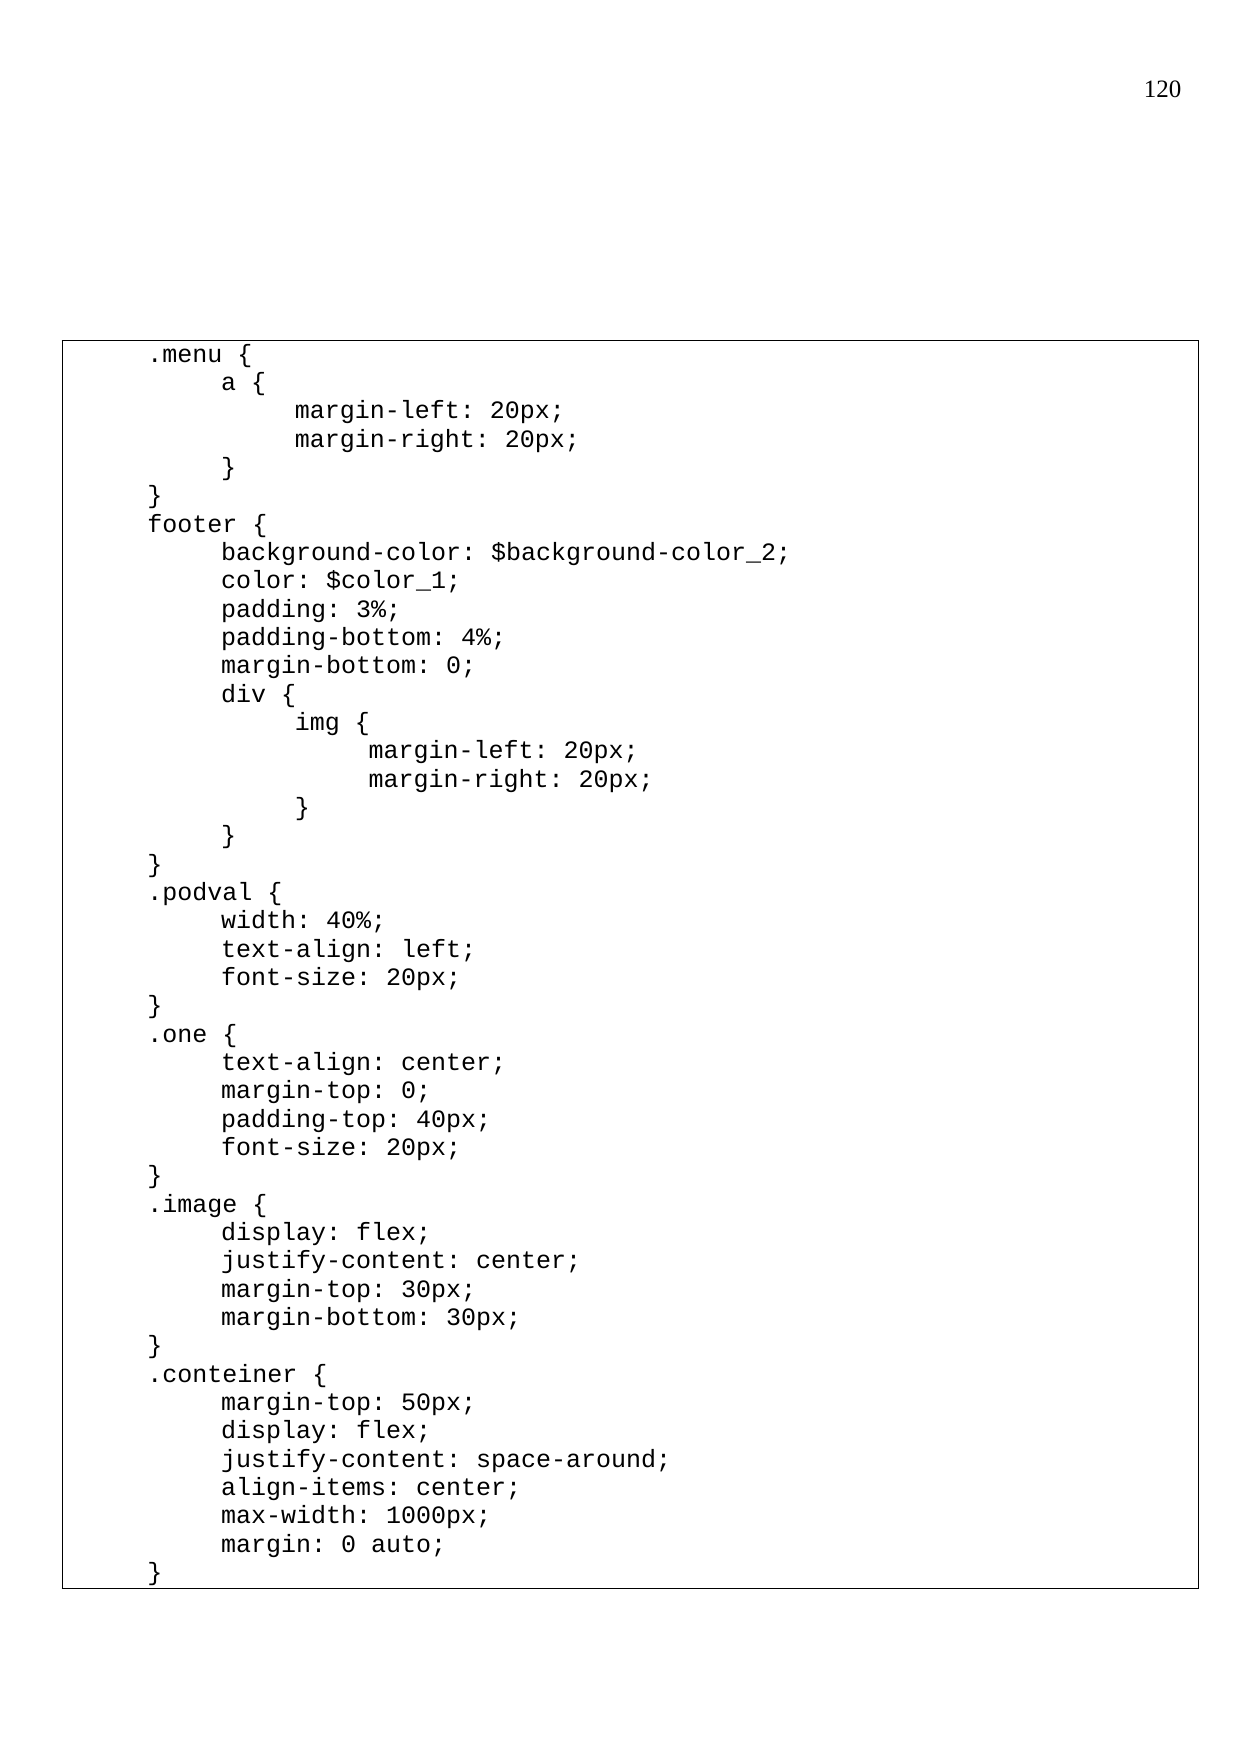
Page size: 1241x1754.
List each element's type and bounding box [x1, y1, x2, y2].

table_header [63, 341, 1198, 1588]
